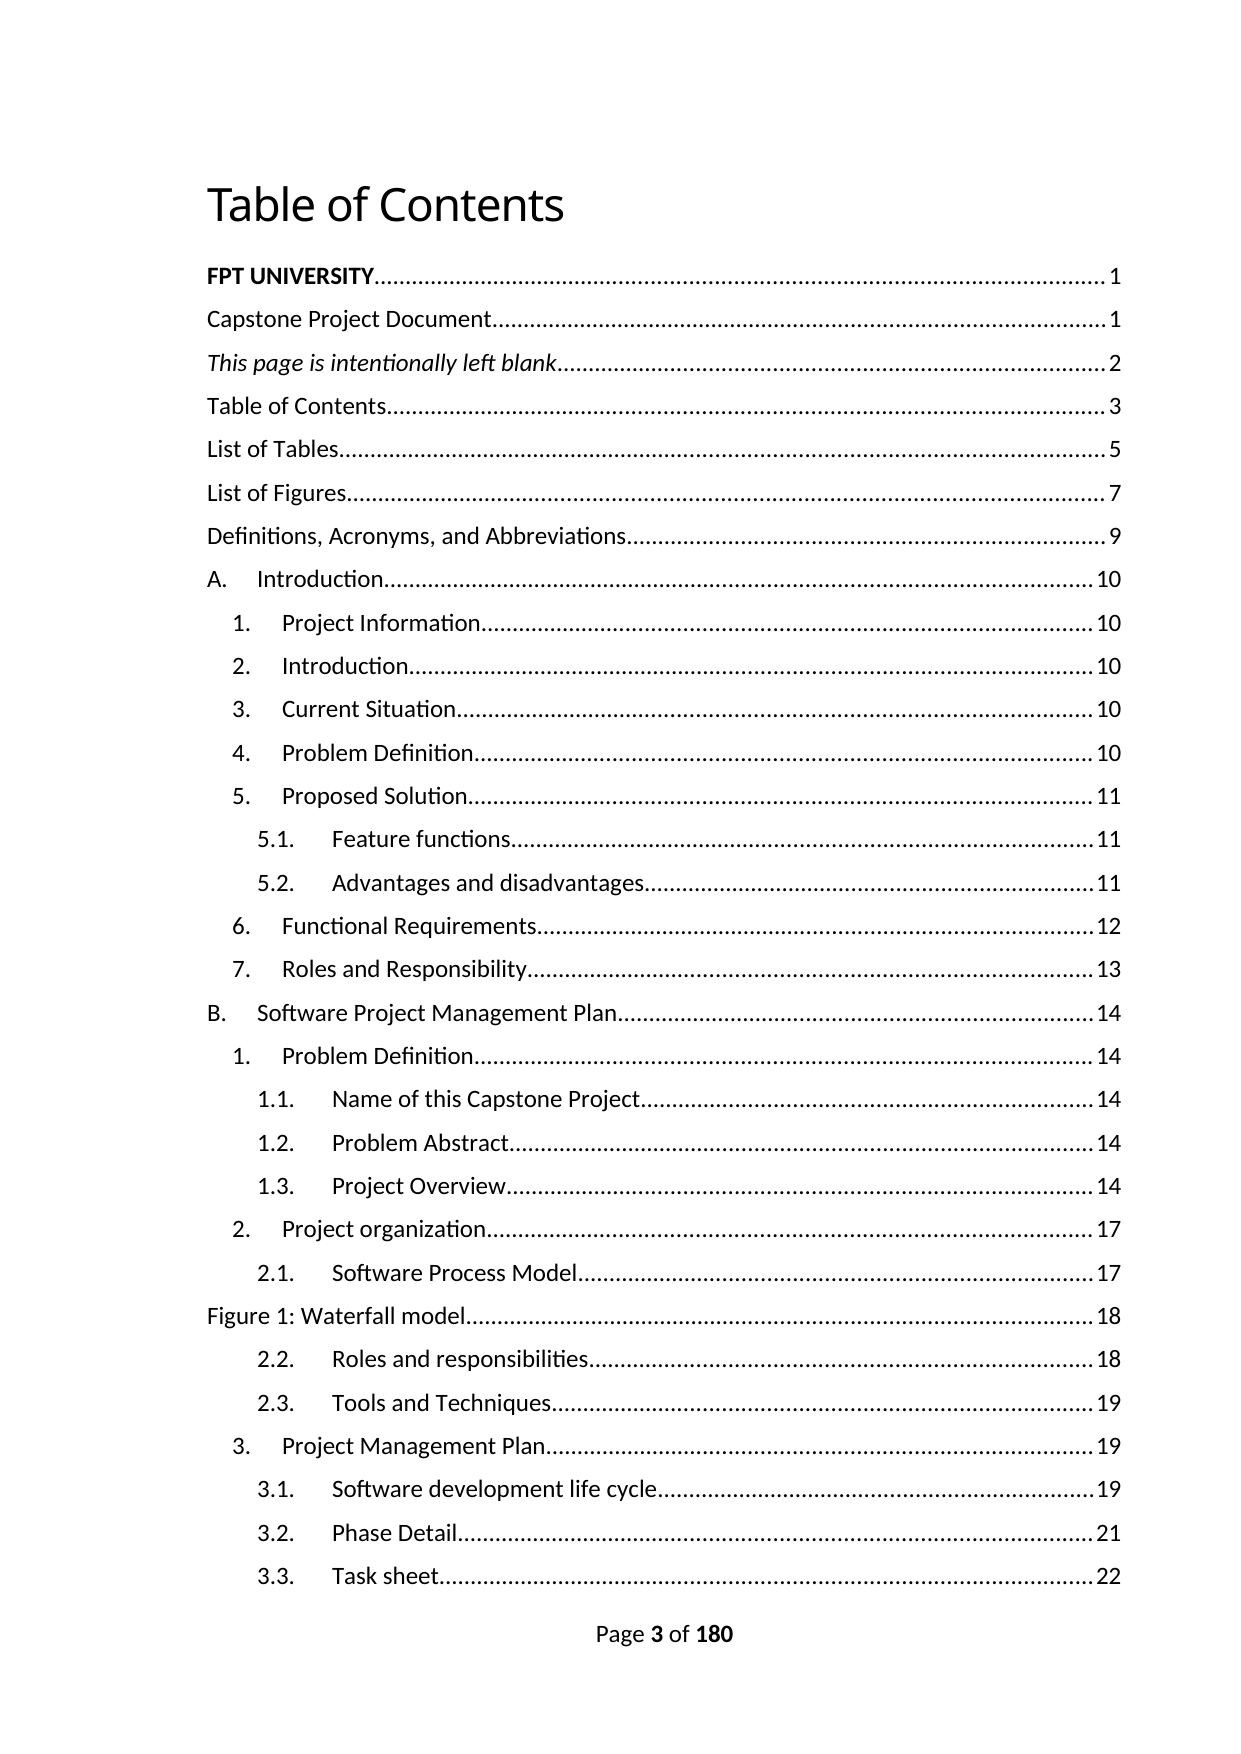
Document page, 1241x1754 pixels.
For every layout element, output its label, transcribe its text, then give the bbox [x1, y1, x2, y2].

title Table of Contents [207, 173, 1122, 235]
